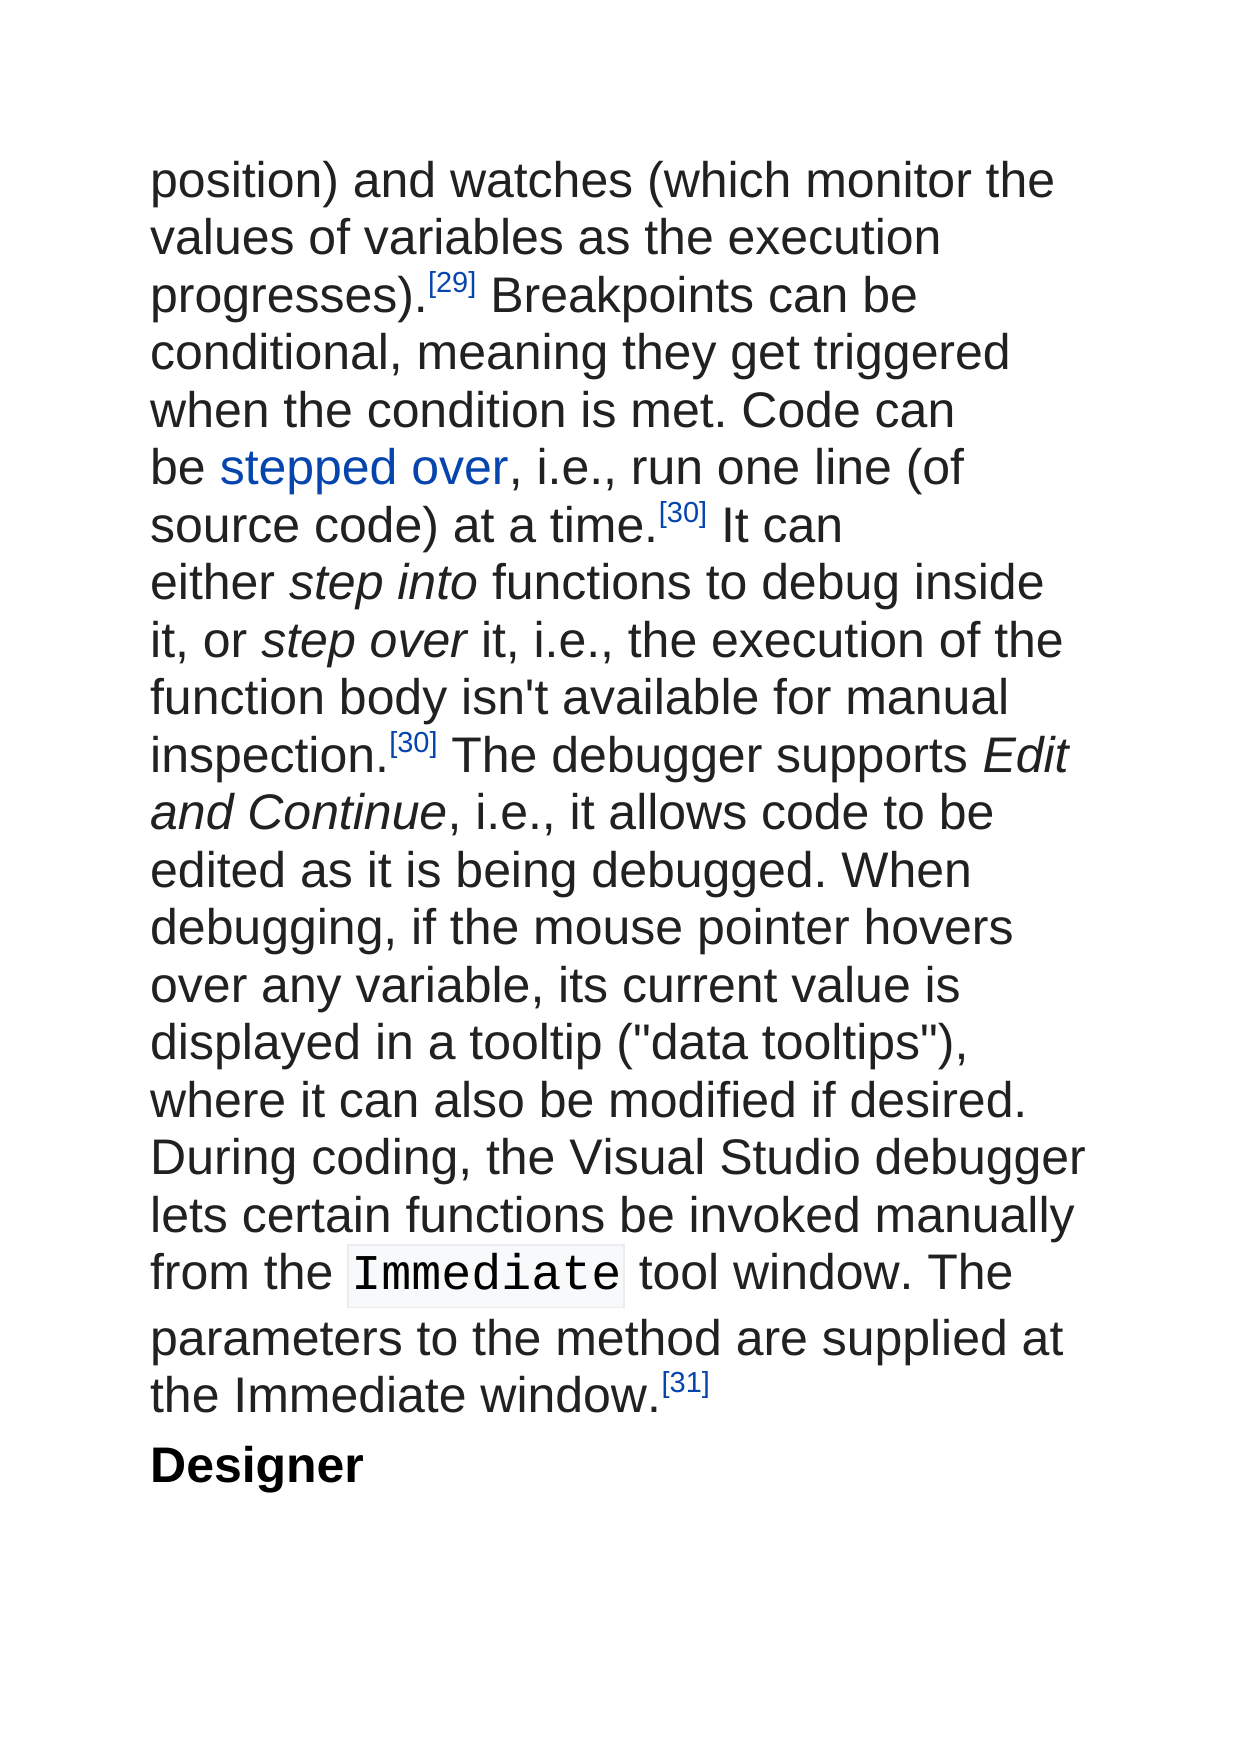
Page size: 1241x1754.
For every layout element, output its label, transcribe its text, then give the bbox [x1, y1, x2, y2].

text Designer [150, 1436, 1090, 1493]
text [150, 150, 1090, 1423]
